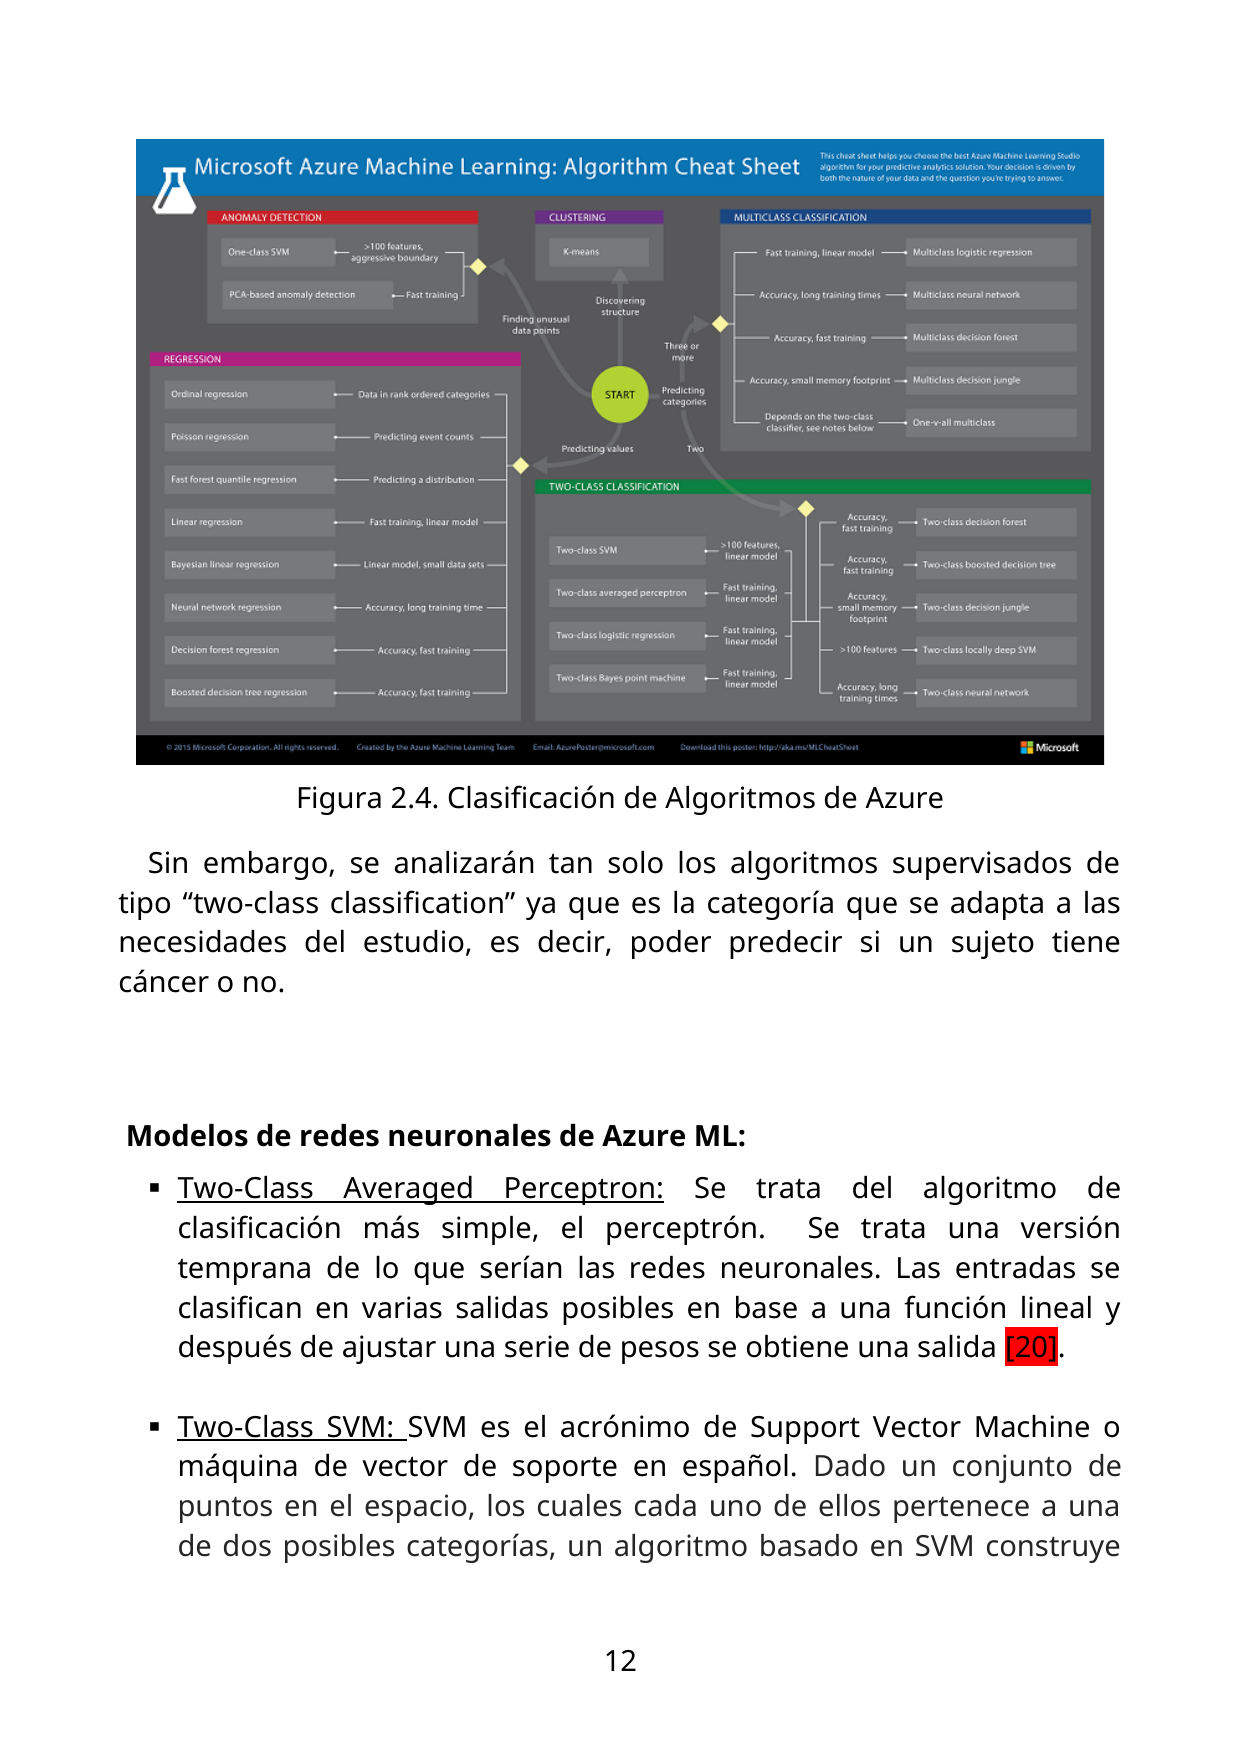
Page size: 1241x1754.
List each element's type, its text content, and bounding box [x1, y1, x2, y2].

text Sin embargo, se analizarán tan solo los algoritmos supervisados de tipo “two-class classification” ya que es la categoría que se adapta a las necesidades del estudio, es decir, poder predecir si un sujeto tiene cáncer o no. [118, 842, 1122, 1001]
picture [136, 139, 1105, 765]
list Two-Class Averaged Perceptron: Se trata del algoritmo de clasificación más simple, el perceptrón. Se trata una versión temprana de lo que serían las redes neuronales. Las entradas se clasifican en varias salidas posibles en base a una función lineal y después de ajustar una serie de pesos se obtiene una salida [20]. [148, 1168, 1122, 1366]
text Modelos de redes neuronales de Azure ML: [118, 1116, 1122, 1155]
